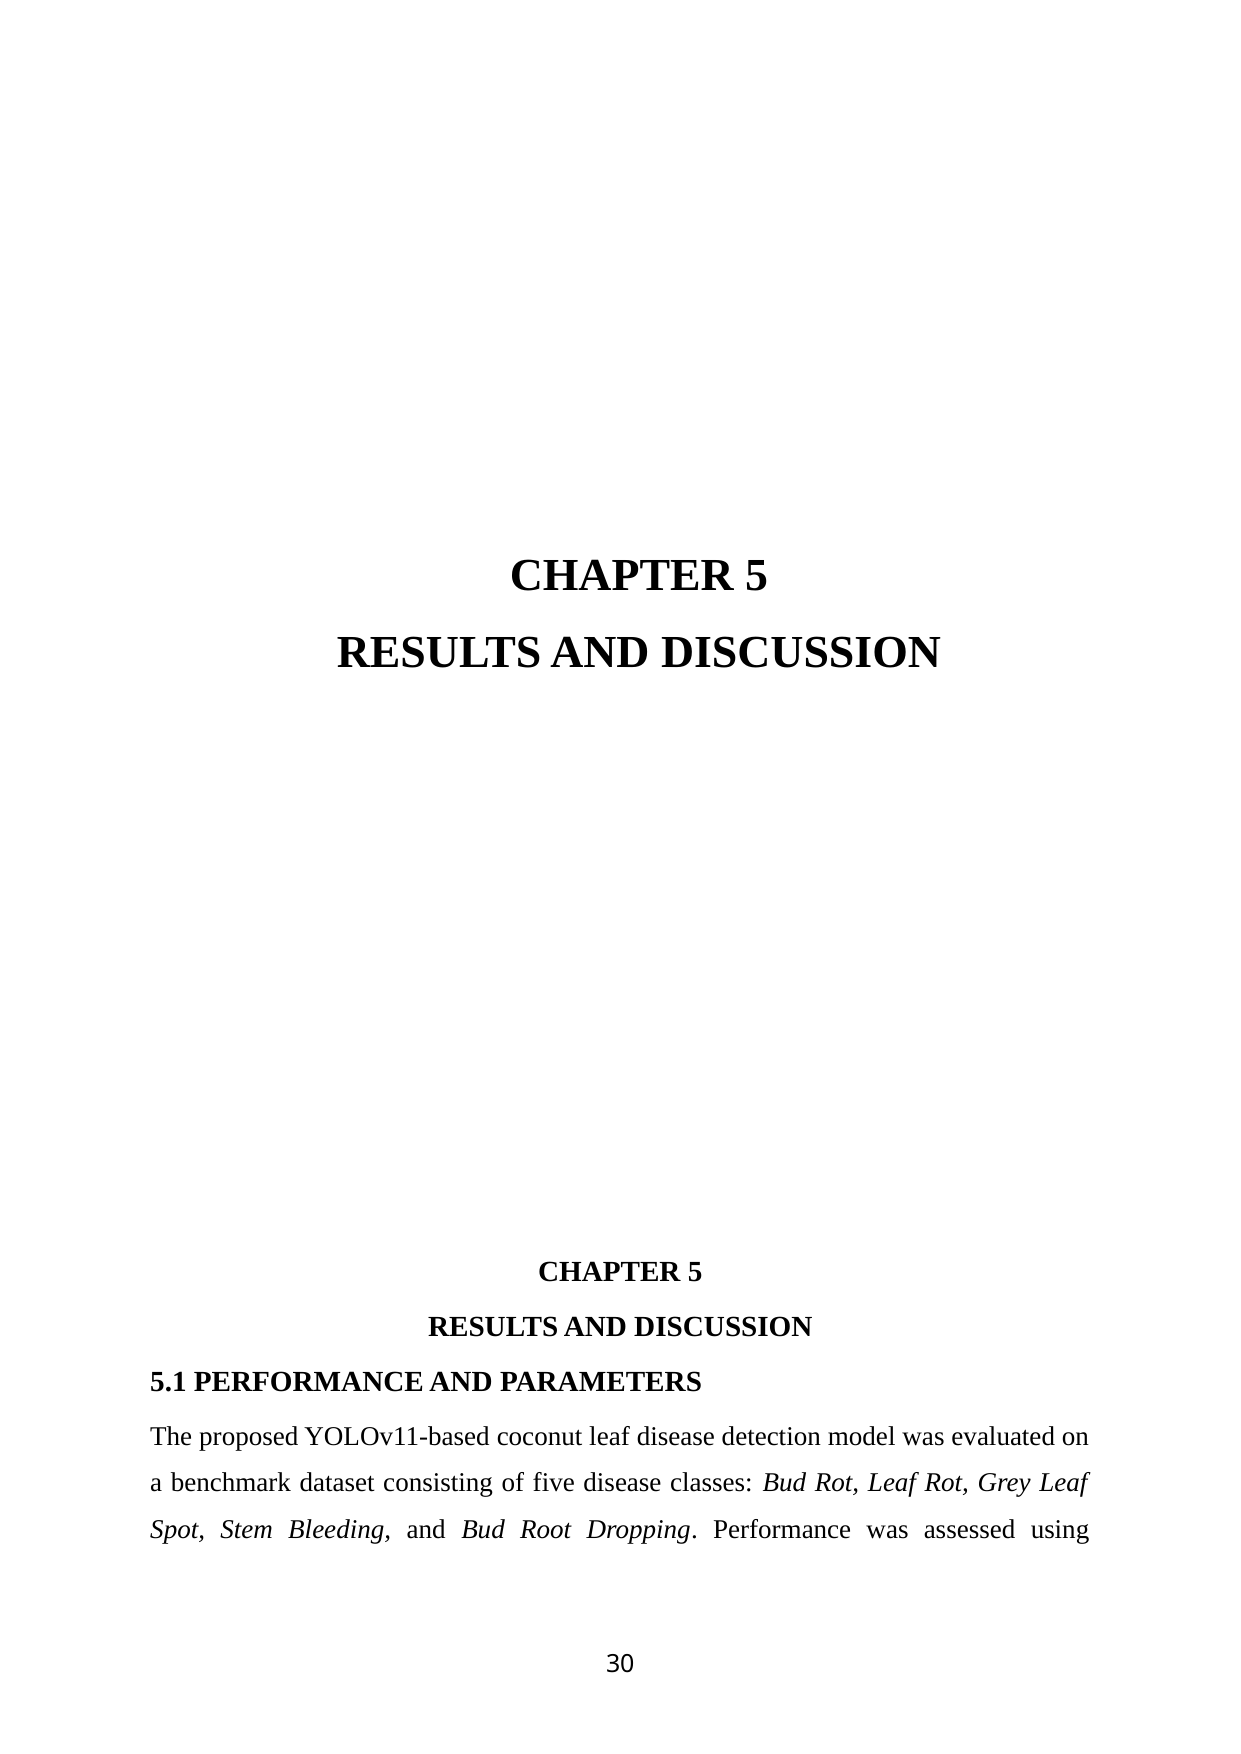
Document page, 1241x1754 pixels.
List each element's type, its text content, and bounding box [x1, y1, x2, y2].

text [150, 1419, 1090, 1544]
text CHAPTER 5 [187, 547, 1090, 600]
text RESULTS AND DISCUSSION [150, 1309, 1090, 1343]
text 5.1 PERFORMANCE AND PARAMETERS [150, 1364, 1090, 1398]
text RESULTS AND DISCUSSION [187, 625, 1090, 677]
text CHAPTER 5 [150, 1254, 1090, 1287]
